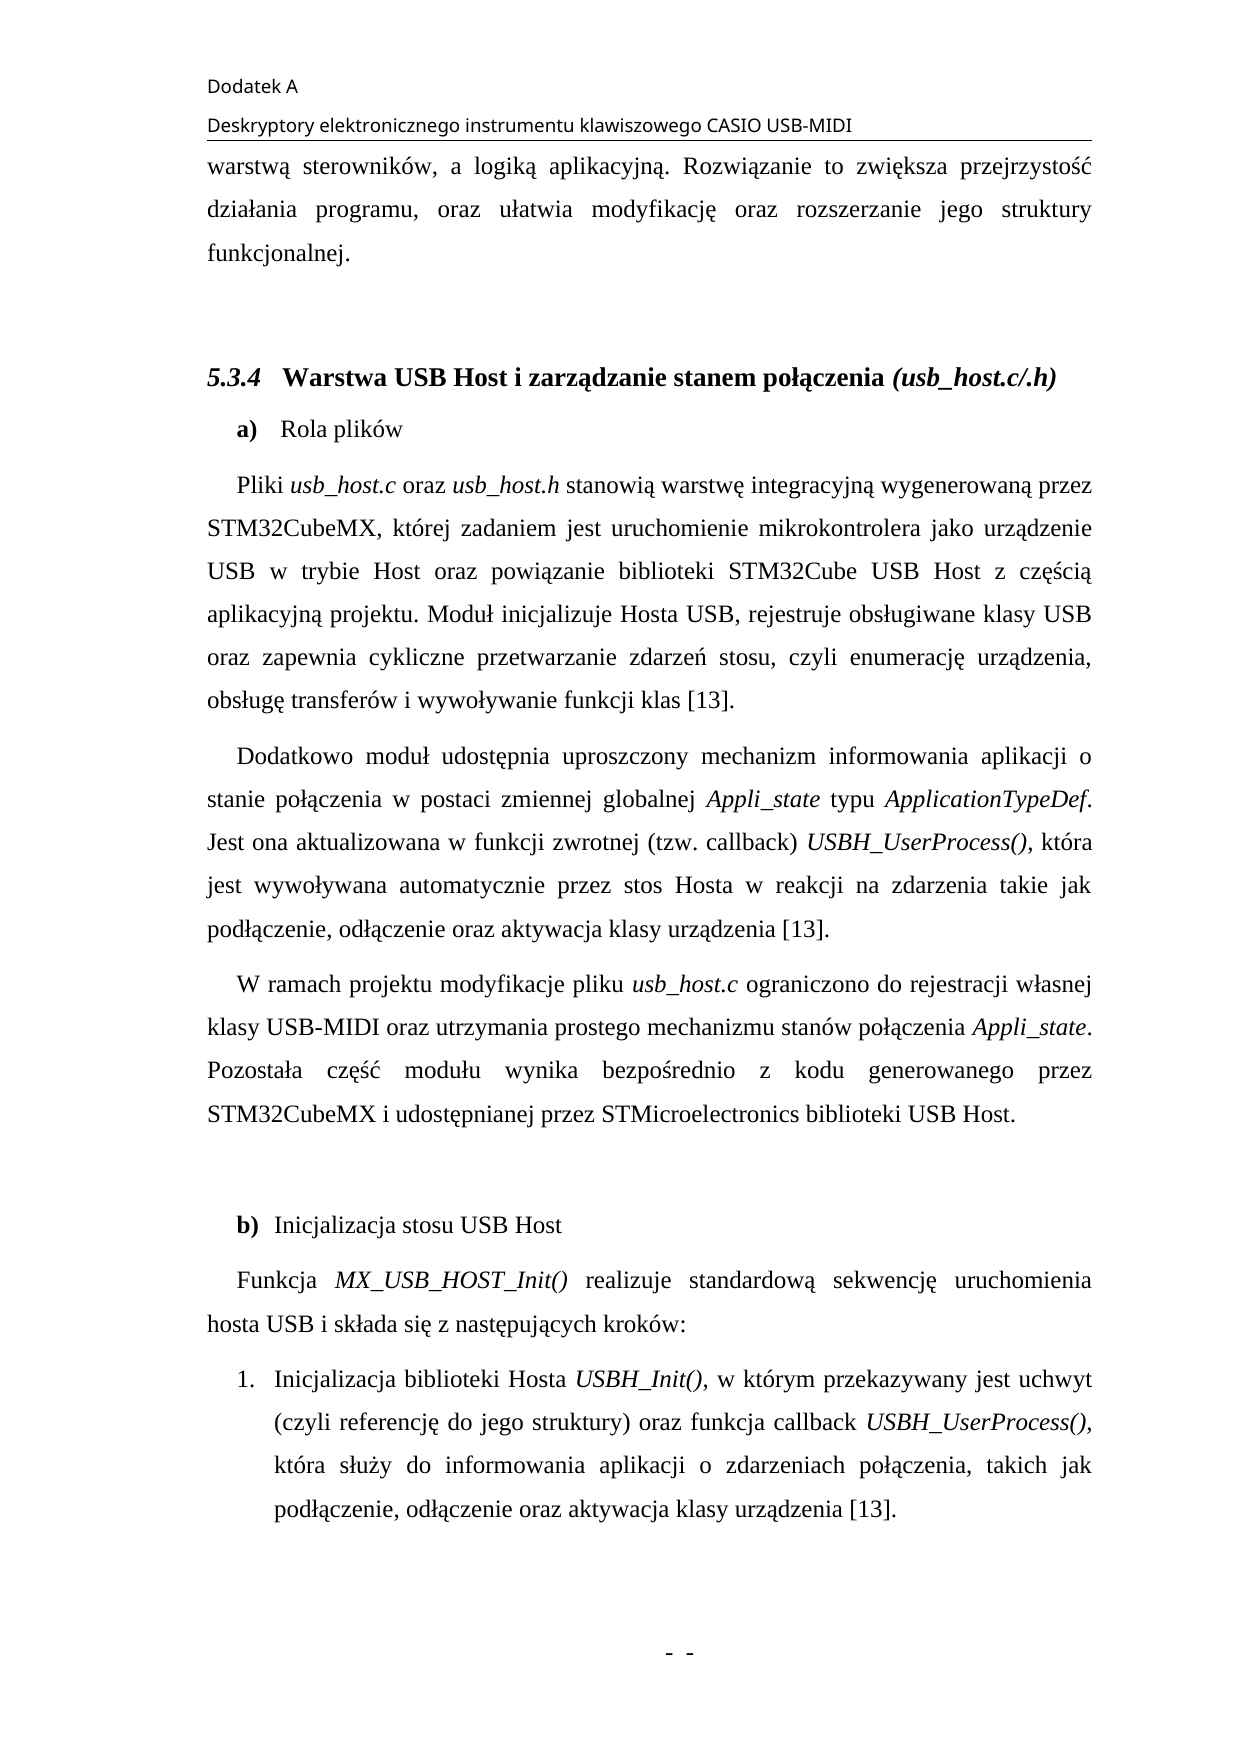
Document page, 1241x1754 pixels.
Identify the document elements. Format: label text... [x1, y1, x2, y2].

list Rola plików [236, 414, 1092, 443]
text Funkcja MX_USB_HOST_Init() realizuje standardową sekwencję uruchomienia hosta USB i składa się z następujących kroków: [207, 1266, 1092, 1337]
subtitle Warstwa USB Host i zarządzanie stanem połączenia (usb_host.c/.h) [207, 361, 1092, 393]
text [207, 151, 1092, 266]
list Inicjalizacja biblioteki Hosta USBH_Init(), w którym przekazywany jest uchwyt (czyli referencję do jego struktury) oraz funkcja callback USBH_UserProcess(), która służy do informowania aplikacji o zdarzeniach połączenia, takich jak podłączenie, odłączenie oraz aktywacja klasy urządzenia [13]. [236, 1364, 1092, 1522]
text Pliki usb_host.c oraz usb_host.h stanowią warstwę integracyjną wygenerowaną przez STM32CubeMX, której zadaniem jest uruchomienie mikrokontrolera jako urządzenie USB w trybie Host oraz powiązanie biblioteki STM32Cube USB Host z częścią aplikacyjną projektu. Moduł inicjalizuje Hosta USB, rejestruje obsługiwane klasy USB oraz zapewnia cykliczne przetwarzanie zdarzeń stosu, czyli enumerację urządzenia, obsługę transferów i wywoływanie funkcji klas [13]. [207, 470, 1092, 714]
text W ramach projektu modyfikacje pliku usb_host.c ograniczono do rejestracji własnej klasy USB-MIDI oraz utrzymania prostego mechanizmu stanów połączenia Appli_state. Pozostała część modułu wynika bezpośrednio z kodu generowanego przez STM32CubeMX i udostępnianej przez STMicroelectronics biblioteki USB Host. [207, 969, 1092, 1127]
text Dodatkowo moduł udostępnia uproszczony mechanizm informowania aplikacji o stanie połączenia w postaci zmiennej globalnej Appli_state typu ApplicationTypeDef. Jest ona aktualizowana w funkcji zwrotnej (tzw. callback) USBH_UserProcess(), która jest wywoływana automatycznie przez stos Hosta w reakcji na zdarzenia takie jak podłączenie, odłączenie oraz aktywacja klasy urządzenia [13]. [207, 741, 1092, 942]
list Inicjalizacja stosu USB Host [236, 1210, 1092, 1239]
